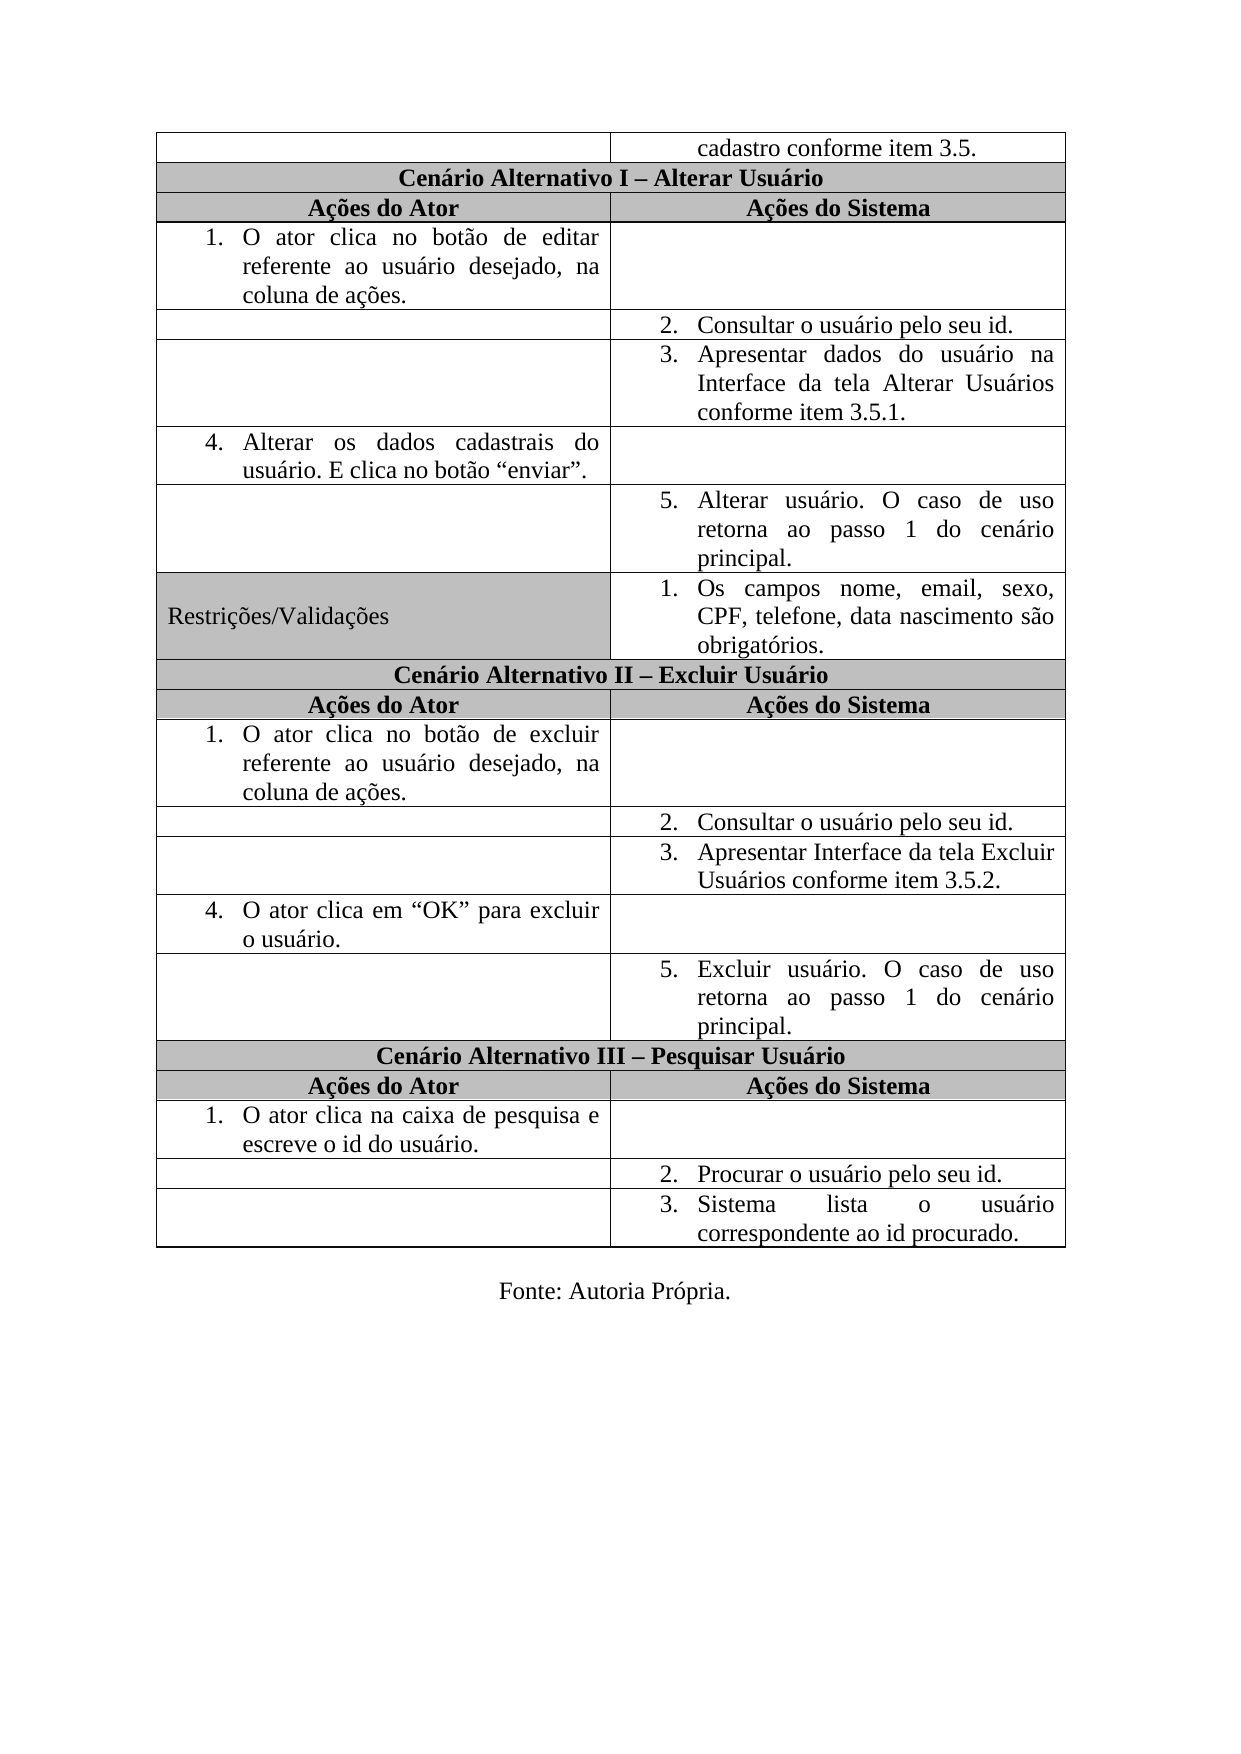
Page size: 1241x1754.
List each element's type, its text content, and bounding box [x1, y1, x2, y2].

table_cell O ator clica em “OK” para excluir o usuário. [157, 895, 610, 953]
table_cell Procurar o usuário pelo seu id. [611, 1159, 1065, 1188]
table_cell O ator clica na caixa de pesquisa e escreve o id do usuário. [157, 1101, 610, 1158]
table_cell [157, 340, 610, 426]
table_cell Apresentar Interface da tela Excluir Usuários conforme item 3.5.2. [611, 837, 1065, 894]
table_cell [611, 133, 1065, 162]
table_cell [157, 1159, 610, 1188]
table_cell Sistema lista o usuário correspondente ao id procurado. [611, 1189, 1065, 1246]
table_cell Apresentar dados do usuário na Interface da tela Alterar Usuários conforme item 3.5.1. [611, 340, 1065, 426]
table_cell [157, 485, 610, 572]
table_cell [611, 223, 1065, 309]
table_cell Excluir usuário. O caso de uso retorna ao passo 1 do cenário principal. [611, 954, 1065, 1040]
table_cell [611, 1101, 1065, 1158]
table_cell Ações do Ator [157, 1071, 610, 1099]
table_cell Cenário Alternativo I – Alterar Usuário [157, 163, 1065, 192]
table_cell Os campos nome, email, sexo, CPF, telefone, data nascimento são obrigatórios. [611, 573, 1065, 659]
table_cell Ações do Sistema [611, 1071, 1065, 1099]
table_cell Ações do Sistema [611, 193, 1065, 221]
table_cell Ações do Ator [157, 193, 610, 221]
table_cell O ator clica no botão de editar referente ao usuário desejado, na coluna de ações. [157, 223, 610, 309]
table_cell [157, 310, 610, 338]
table_cell Restrições/Validações [157, 573, 610, 659]
table_cell O ator clica no botão de excluir referente ao usuário desejado, na coluna de ações. [157, 720, 610, 806]
table_cell [611, 720, 1065, 806]
table_cell [157, 807, 610, 836]
table_cell Ações do Ator [157, 690, 610, 718]
table_cell Alterar os dados cadastrais do usuário. E clica no botão “enviar”. [157, 427, 610, 484]
table_cell Cenário Alternativo II – Excluir Usuário [157, 660, 1065, 689]
text Fonte: Autoria Própria. [167, 1276, 1062, 1305]
table_cell Alterar usuário. O caso de uso retorna ao passo 1 do cenário principal. [611, 485, 1065, 572]
table_cell Cenário Alternativo III – Pesquisar Usuário [157, 1041, 1065, 1070]
table_cell [157, 133, 610, 162]
table_cell [157, 954, 610, 1040]
table_cell Consultar o usuário pelo seu id. [611, 310, 1065, 338]
table_cell [157, 837, 610, 894]
table_cell Ações do Sistema [611, 690, 1065, 718]
table_cell [611, 895, 1065, 953]
table_cell [611, 427, 1065, 484]
table_cell [157, 1189, 610, 1246]
table_cell Consultar o usuário pelo seu id. [611, 807, 1065, 836]
